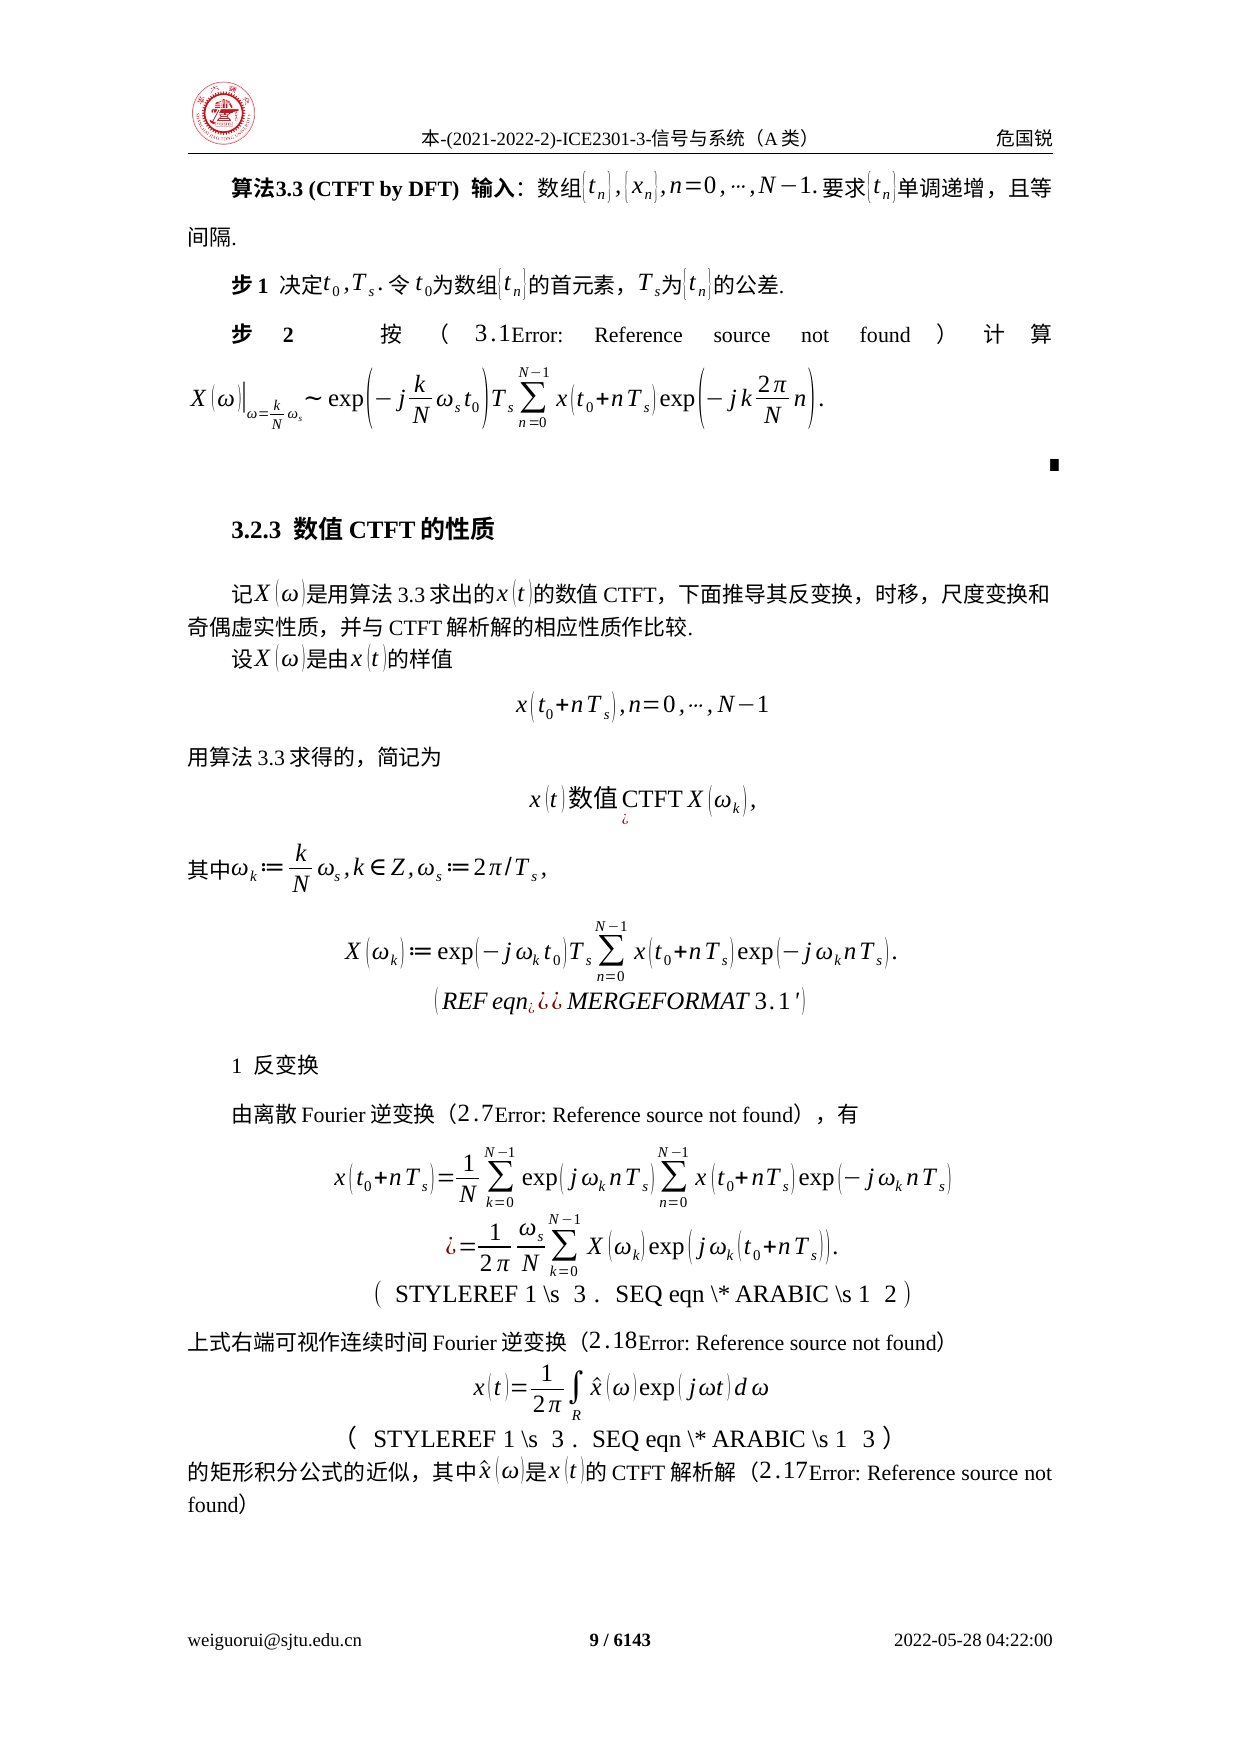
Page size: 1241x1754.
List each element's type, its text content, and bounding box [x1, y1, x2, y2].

text 由离散Fourier逆变换（），有 [187, 1097, 1053, 1129]
picture [188, 77, 259, 148]
text 其中 [187, 837, 1053, 902]
text 设是由的样值 [187, 642, 1053, 674]
text 步1 决定 令 为数组的首元素，为的公差. [187, 252, 1053, 317]
text 步2 按（）计算 [187, 317, 1053, 447]
text 上式右端可视作连续时间Fourier逆变换（） [187, 1324, 1053, 1357]
subtitle 数值CTFT的性质 [231, 496, 1053, 561]
text 的矩形积分公式的近似，其中是的CTFT解析解（） [187, 1454, 1053, 1519]
subtitle 反变换 [231, 1048, 1053, 1081]
